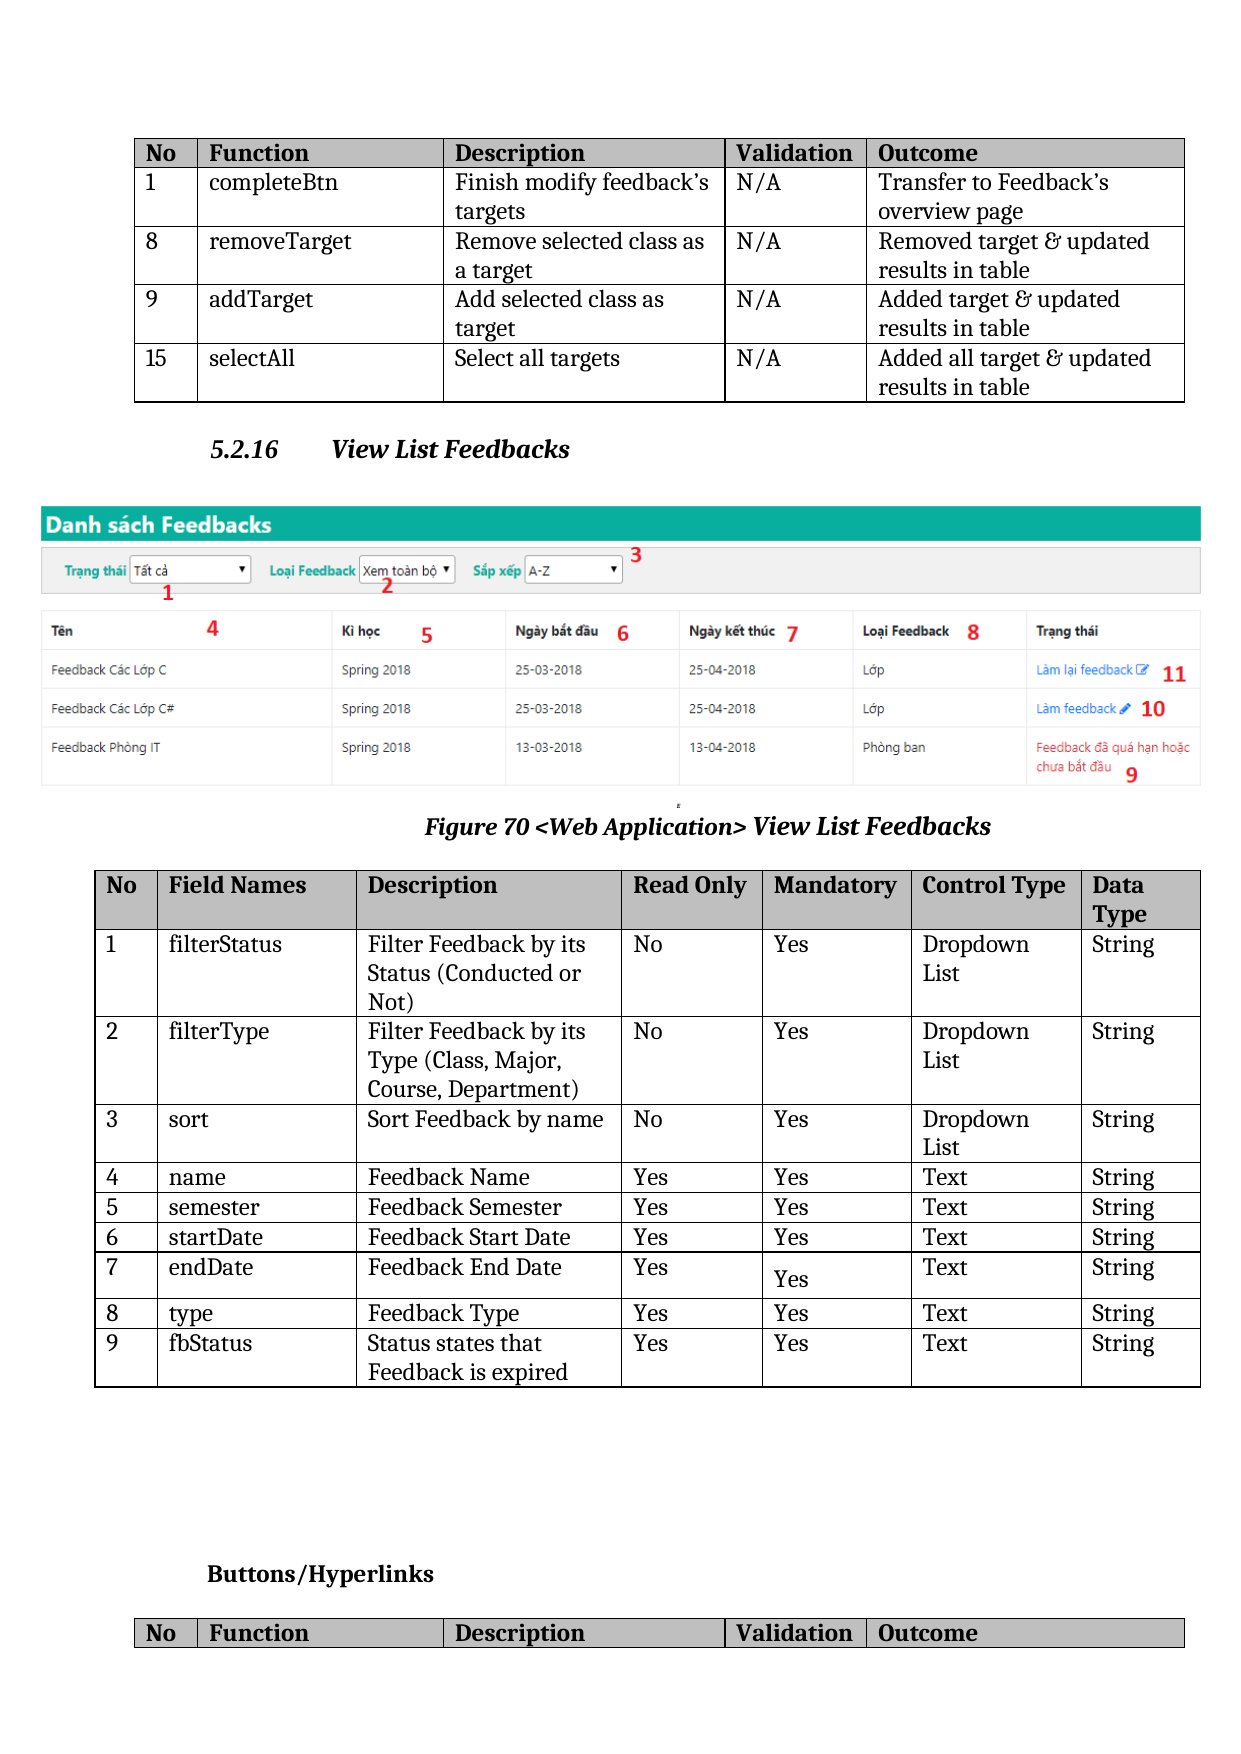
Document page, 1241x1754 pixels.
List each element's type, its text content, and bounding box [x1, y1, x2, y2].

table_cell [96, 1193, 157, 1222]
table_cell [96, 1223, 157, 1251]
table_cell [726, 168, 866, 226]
picture [31, 496, 1210, 804]
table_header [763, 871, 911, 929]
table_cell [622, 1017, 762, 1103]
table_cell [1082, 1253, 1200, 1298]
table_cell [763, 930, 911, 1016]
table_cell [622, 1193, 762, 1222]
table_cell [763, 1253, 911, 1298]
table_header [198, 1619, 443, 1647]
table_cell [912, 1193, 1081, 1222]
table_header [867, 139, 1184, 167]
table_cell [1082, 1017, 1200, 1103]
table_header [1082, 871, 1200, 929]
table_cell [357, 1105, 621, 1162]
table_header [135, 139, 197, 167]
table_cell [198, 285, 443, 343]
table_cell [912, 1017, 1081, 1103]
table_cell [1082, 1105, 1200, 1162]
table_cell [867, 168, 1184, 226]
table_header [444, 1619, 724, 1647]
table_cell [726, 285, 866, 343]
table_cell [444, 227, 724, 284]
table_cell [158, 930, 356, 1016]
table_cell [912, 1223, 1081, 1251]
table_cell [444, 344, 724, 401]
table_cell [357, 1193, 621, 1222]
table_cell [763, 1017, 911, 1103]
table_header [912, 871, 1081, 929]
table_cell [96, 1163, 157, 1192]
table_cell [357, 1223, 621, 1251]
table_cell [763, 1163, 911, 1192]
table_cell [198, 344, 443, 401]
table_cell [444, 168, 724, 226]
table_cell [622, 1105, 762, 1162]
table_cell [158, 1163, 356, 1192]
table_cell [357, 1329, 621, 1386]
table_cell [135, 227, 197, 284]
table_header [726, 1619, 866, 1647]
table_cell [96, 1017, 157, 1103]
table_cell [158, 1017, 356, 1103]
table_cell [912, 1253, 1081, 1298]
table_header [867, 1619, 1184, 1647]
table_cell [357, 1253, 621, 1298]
text Figure 70 <Web Application> View List Feedbacks [207, 811, 1209, 842]
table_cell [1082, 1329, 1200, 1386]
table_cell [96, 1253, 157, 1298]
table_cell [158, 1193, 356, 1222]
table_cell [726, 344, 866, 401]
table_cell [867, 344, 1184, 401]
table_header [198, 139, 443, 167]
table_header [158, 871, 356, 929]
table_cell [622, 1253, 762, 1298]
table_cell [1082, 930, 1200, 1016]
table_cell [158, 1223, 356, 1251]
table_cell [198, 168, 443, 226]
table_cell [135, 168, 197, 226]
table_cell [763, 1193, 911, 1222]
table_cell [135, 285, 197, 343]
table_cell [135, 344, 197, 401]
list View List Feedbacks [210, 434, 1209, 466]
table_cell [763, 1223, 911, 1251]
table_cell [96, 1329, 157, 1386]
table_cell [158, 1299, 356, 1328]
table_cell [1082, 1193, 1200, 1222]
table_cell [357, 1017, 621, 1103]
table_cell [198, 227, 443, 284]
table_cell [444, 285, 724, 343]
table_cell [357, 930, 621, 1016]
text Buttons/Hyperlinks [207, 1560, 1209, 1589]
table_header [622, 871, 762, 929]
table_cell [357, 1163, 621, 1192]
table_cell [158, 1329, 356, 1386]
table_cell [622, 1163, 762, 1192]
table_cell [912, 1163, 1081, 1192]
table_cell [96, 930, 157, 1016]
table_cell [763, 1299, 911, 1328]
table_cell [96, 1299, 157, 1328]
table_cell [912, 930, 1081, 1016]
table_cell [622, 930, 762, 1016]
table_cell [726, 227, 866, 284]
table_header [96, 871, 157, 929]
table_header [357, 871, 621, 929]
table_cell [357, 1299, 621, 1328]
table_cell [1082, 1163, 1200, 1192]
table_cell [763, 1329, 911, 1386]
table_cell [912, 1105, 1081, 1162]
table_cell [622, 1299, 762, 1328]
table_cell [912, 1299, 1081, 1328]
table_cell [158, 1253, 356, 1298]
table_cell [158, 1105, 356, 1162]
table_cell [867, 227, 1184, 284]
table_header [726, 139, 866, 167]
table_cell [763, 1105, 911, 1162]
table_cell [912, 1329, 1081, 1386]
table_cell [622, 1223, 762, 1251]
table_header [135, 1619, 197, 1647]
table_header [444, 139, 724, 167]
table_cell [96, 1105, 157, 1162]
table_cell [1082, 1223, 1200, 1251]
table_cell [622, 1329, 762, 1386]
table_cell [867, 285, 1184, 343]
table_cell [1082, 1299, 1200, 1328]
